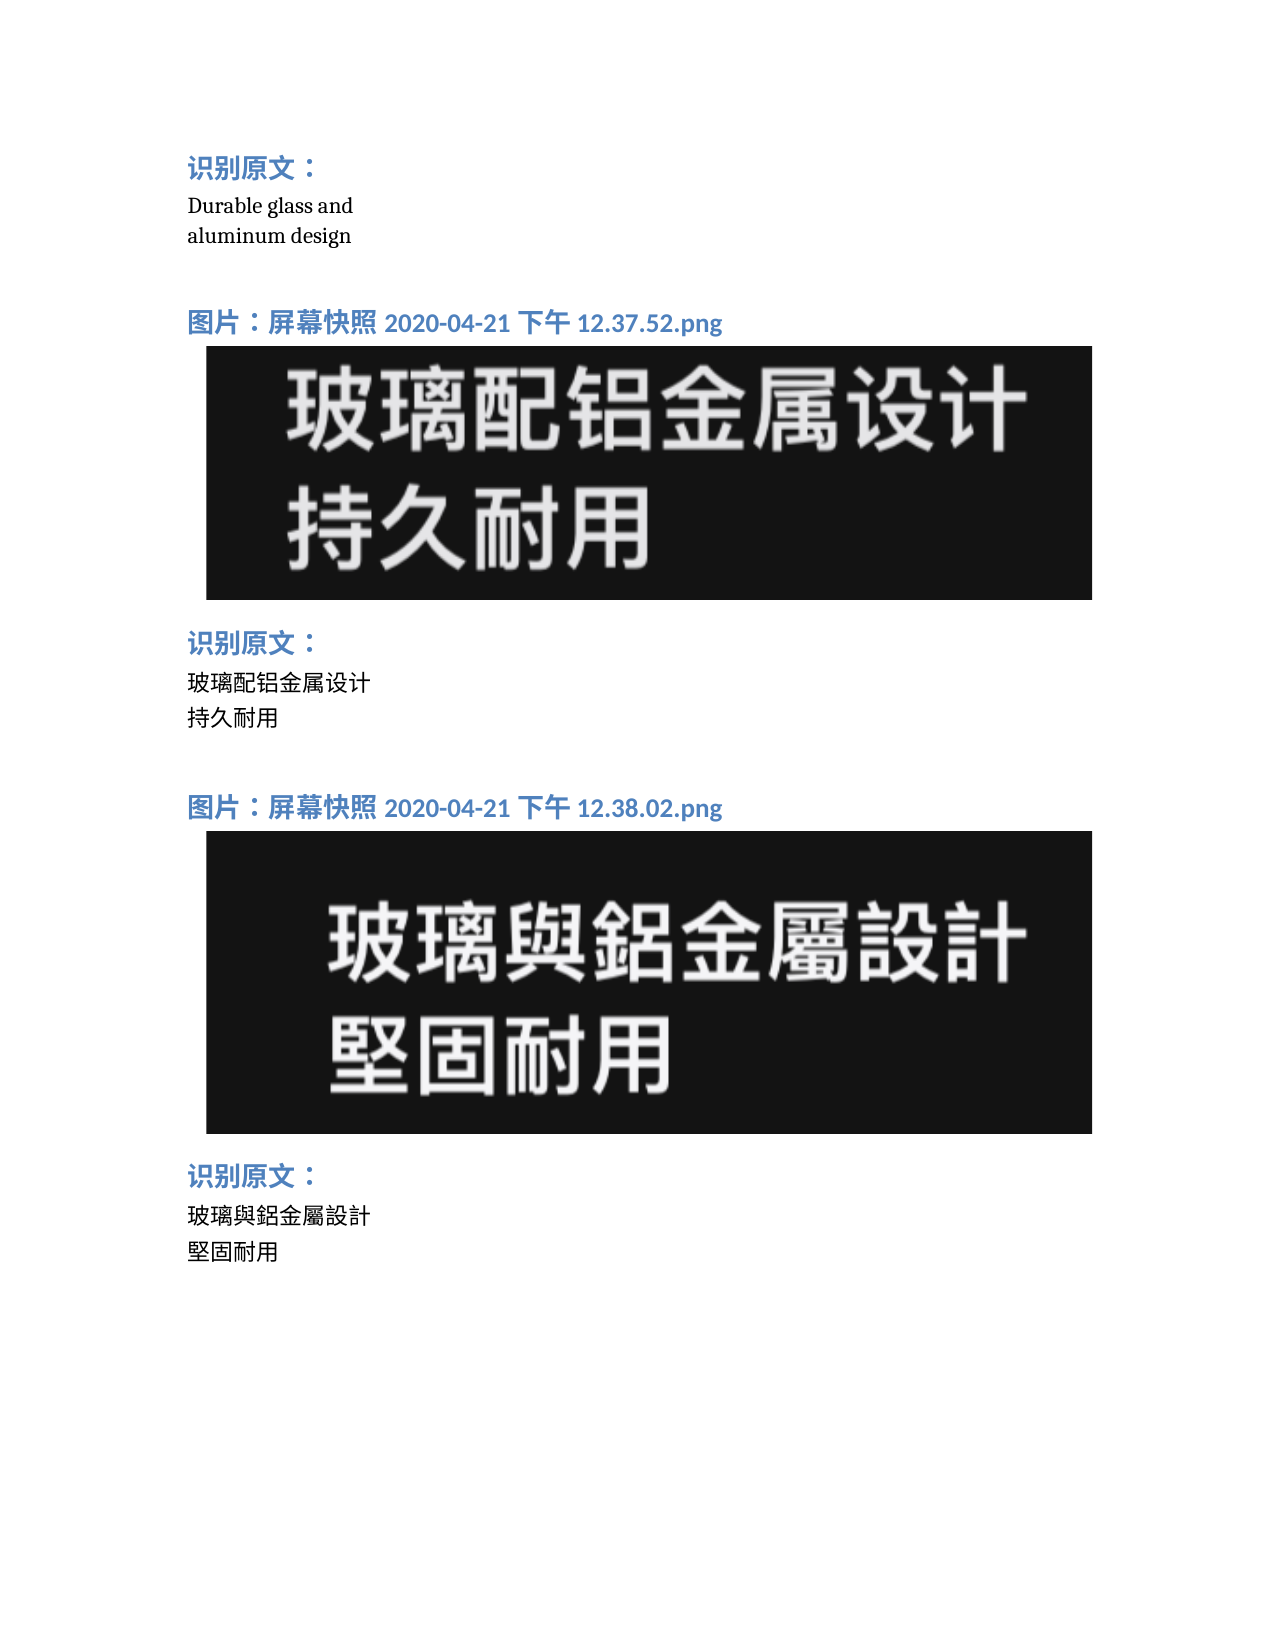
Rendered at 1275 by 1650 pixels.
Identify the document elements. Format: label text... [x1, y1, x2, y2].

subtitle 图片：屏幕快照 2020-04-21 下午12.38.02.png [187, 788, 1087, 825]
subtitle 识别原文： [187, 150, 1087, 187]
text 玻璃與鋁金屬設計 堅固耐用 [187, 1200, 1087, 1298]
picture [206, 831, 1093, 1134]
subtitle 识别原文： [187, 1158, 1087, 1195]
text Durable glass and aluminum design [187, 192, 1087, 279]
text 玻璃配铝金属设计 持久耐用 [187, 666, 1087, 764]
subtitle 图片：屏幕快照 2020-04-21 下午12.37.52.png [187, 304, 1087, 341]
subtitle 识别原文： [187, 624, 1087, 661]
picture [206, 346, 1093, 600]
